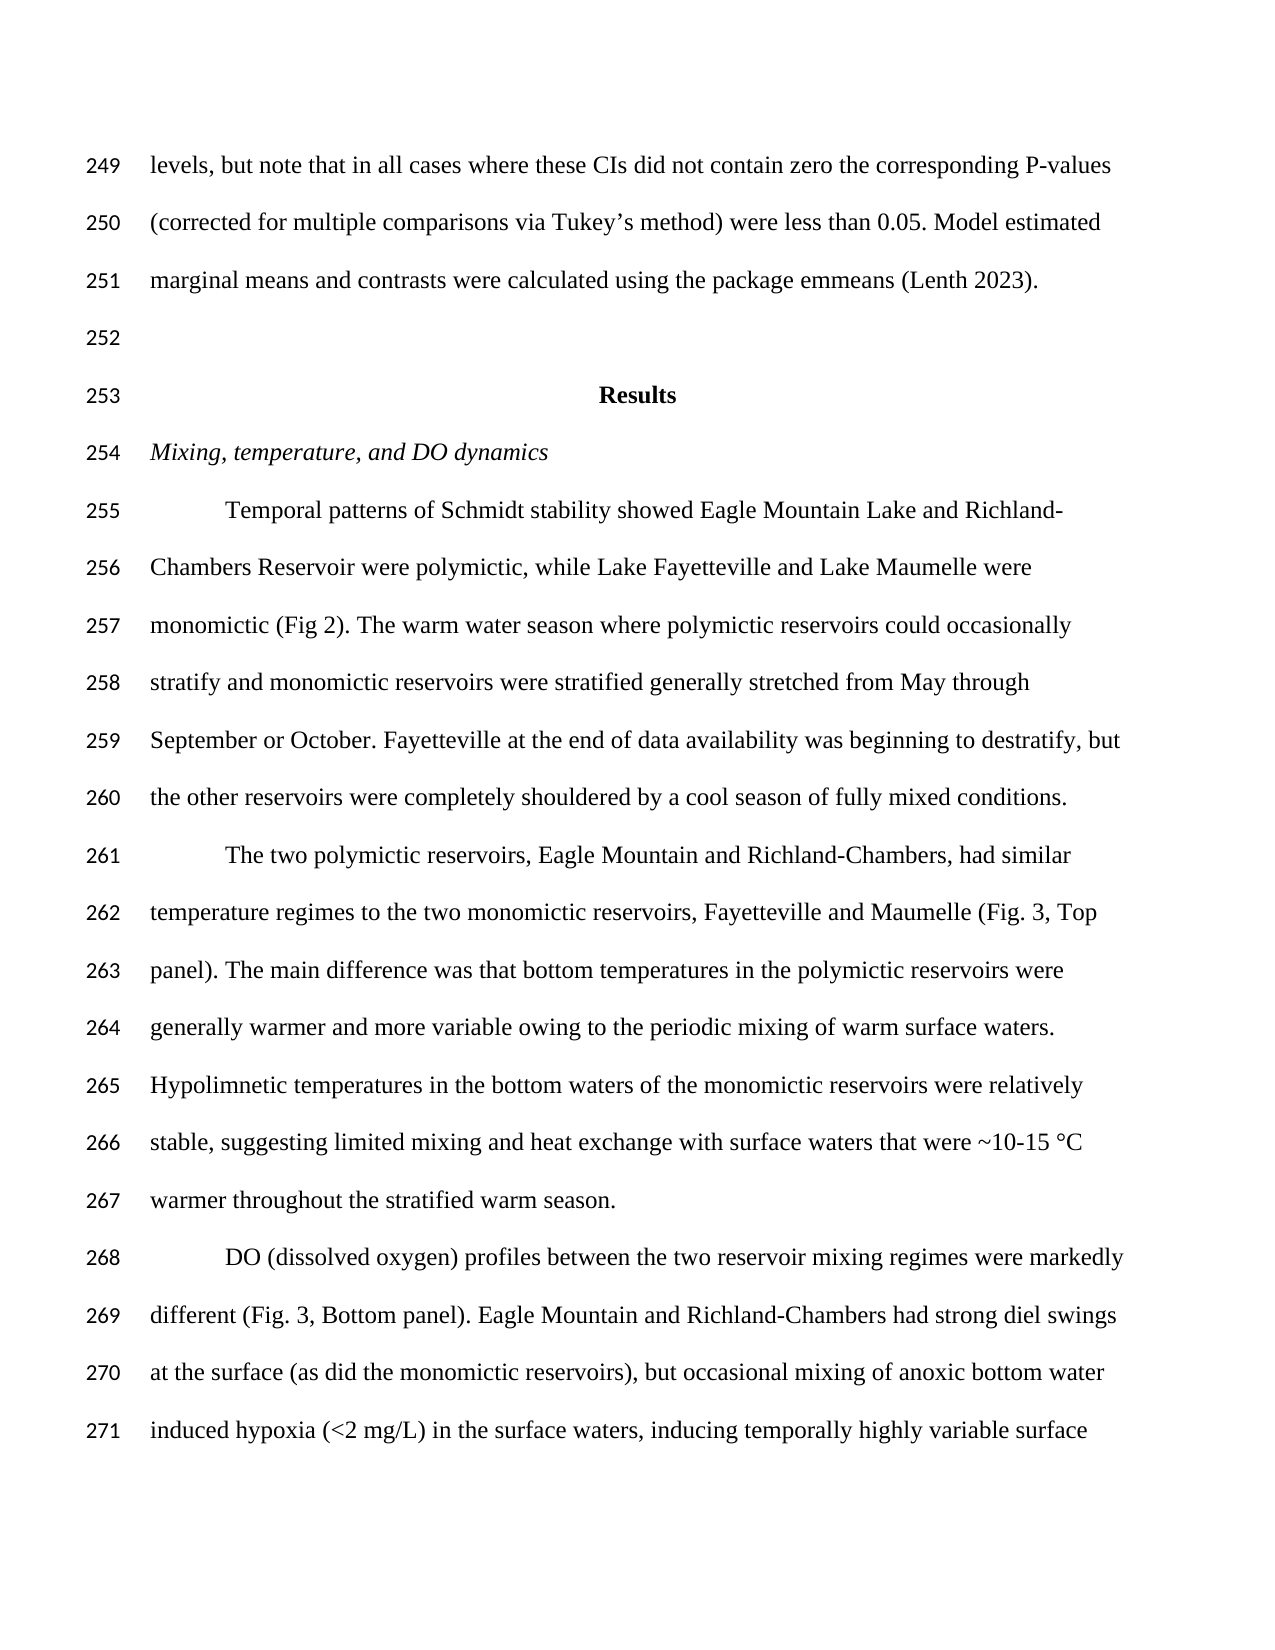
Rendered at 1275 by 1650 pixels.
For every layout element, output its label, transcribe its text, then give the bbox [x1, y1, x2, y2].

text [150, 150, 1125, 294]
text Mixing, temperature, and DO dynamics [150, 437, 1125, 466]
text Results [150, 380, 1125, 409]
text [150, 1242, 1125, 1444]
text The two polymictic reservoirs, Eagle Mountain and Richland-Chambers, had similar temperature regimes to the two monomictic reservoirs, Fayetteville and Maumelle (Fig. 3, Top panel). The main difference was that bottom temperatures in the polymictic reservoirs were generally warmer and more variable owing to the periodic mixing of warm surface waters. Hypolimnetic temperatures in the bottom waters of the monomictic reservoirs were relatively stable, suggesting limited mixing and heat exchange with surface waters that were ~10-15 °C warmer throughout the stratified warm season. [150, 840, 1125, 1214]
text Temporal patterns of Schmidt stability showed Eagle Mountain Lake and Richland-Chambers Reservoir were polymictic, while Lake Fayetteville and Lake Maumelle were monomictic (Fig 2). The warm water season where polymictic reservoirs could occasionally stratify and monomictic reservoirs were stratified generally stretched from May through September or October. Fayetteville at the end of data availability was beginning to destratify, but the other reservoirs were completely shouldered by a cool season of fully mixed conditions. [150, 495, 1125, 811]
